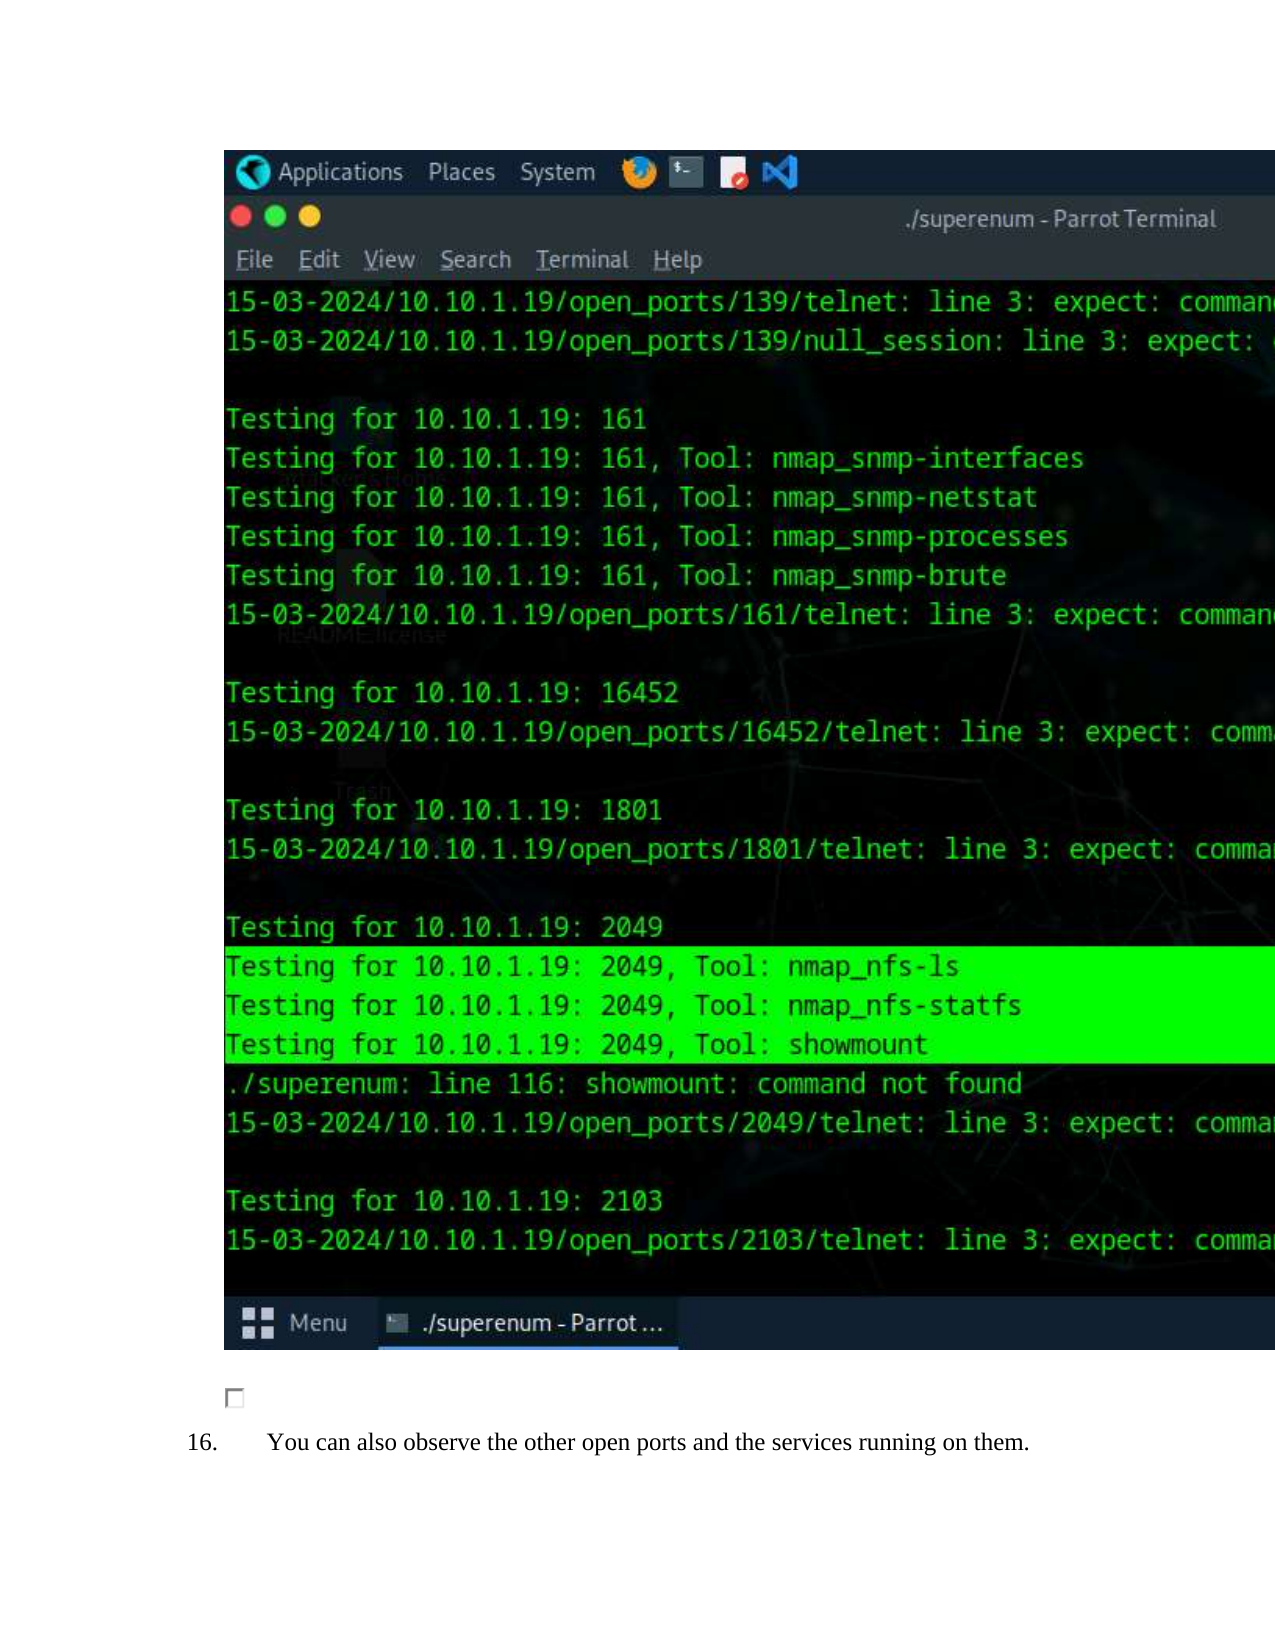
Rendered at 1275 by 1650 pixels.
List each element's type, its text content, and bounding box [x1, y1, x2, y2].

list You can also observe the other open ports and the services running on them. [187, 1381, 1094, 1455]
picture [224, 150, 1275, 1350]
